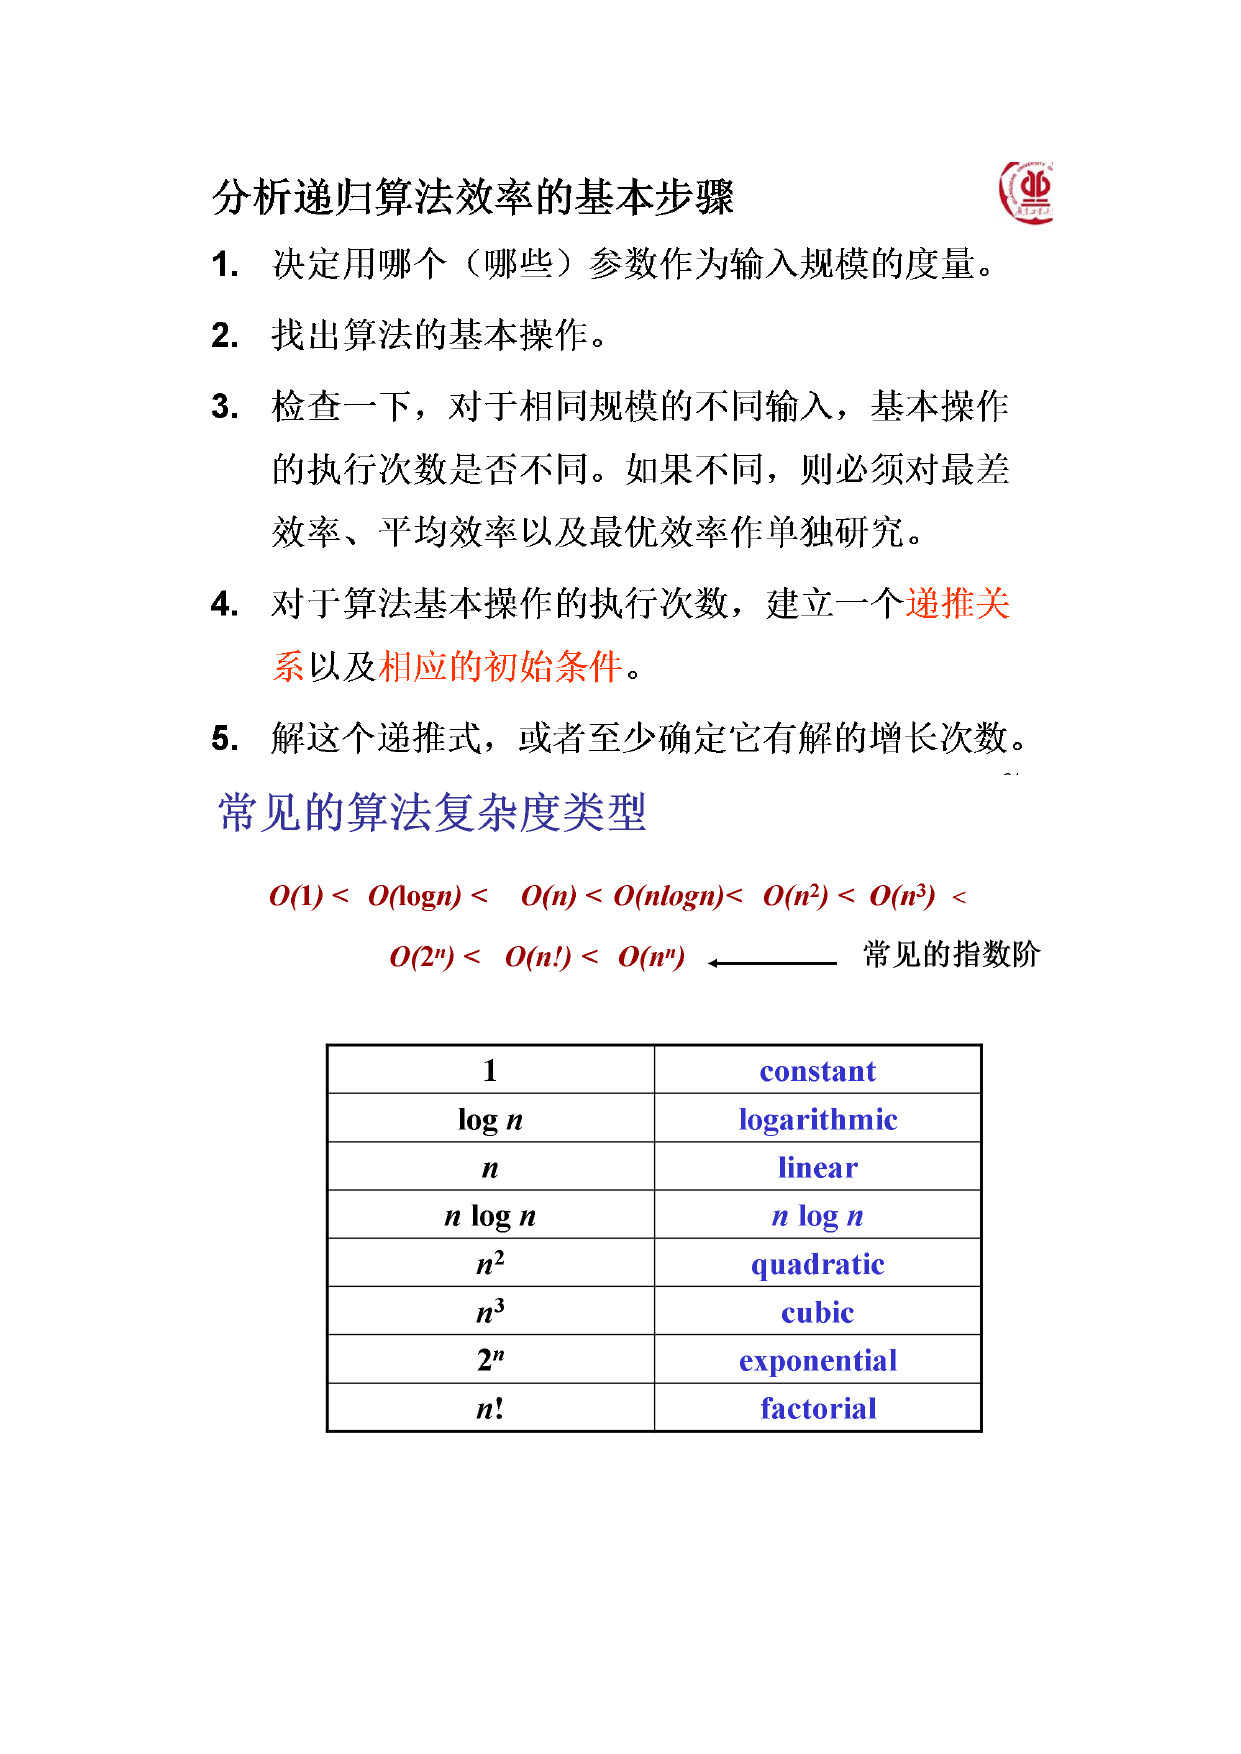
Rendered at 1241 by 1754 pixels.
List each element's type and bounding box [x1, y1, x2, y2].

picture [187, 162, 1053, 775]
picture [187, 779, 1053, 1442]
